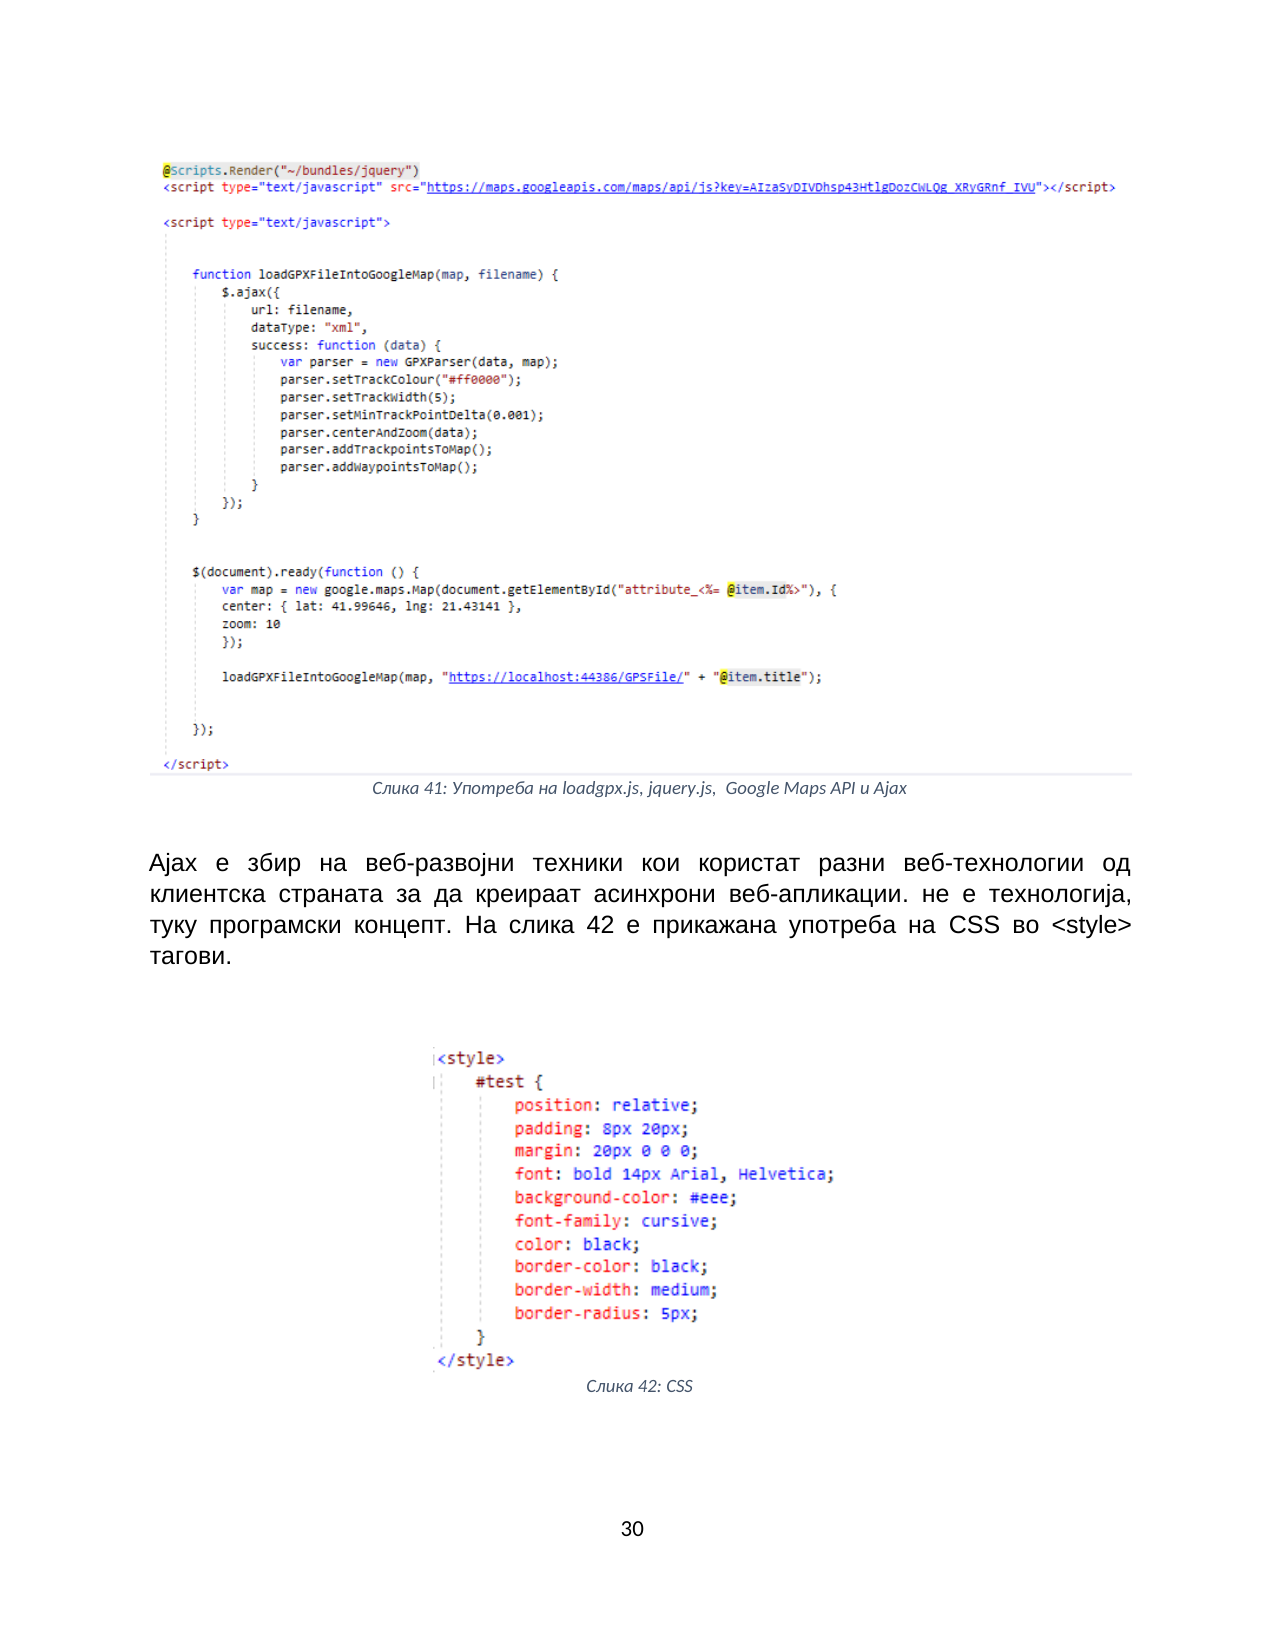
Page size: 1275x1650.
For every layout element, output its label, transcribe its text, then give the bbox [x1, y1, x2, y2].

picture [433, 1047, 849, 1374]
text Слика 41: Употреба на loadgpx.js, jquery.js, Google Maps API и Ajax [148, 777, 1132, 799]
text Ajax е збир на веб-развојни техники кои користат разни веб-технологии од клиентска страната за да креираат асинхрони веб-апликации. не е технологија, туку програмски концепт. На слика 42 е прикажана употреба на CSS во <style> тагови. [148, 848, 1132, 970]
text Слика 42: CSS [148, 1374, 1132, 1397]
picture [150, 150, 1133, 777]
